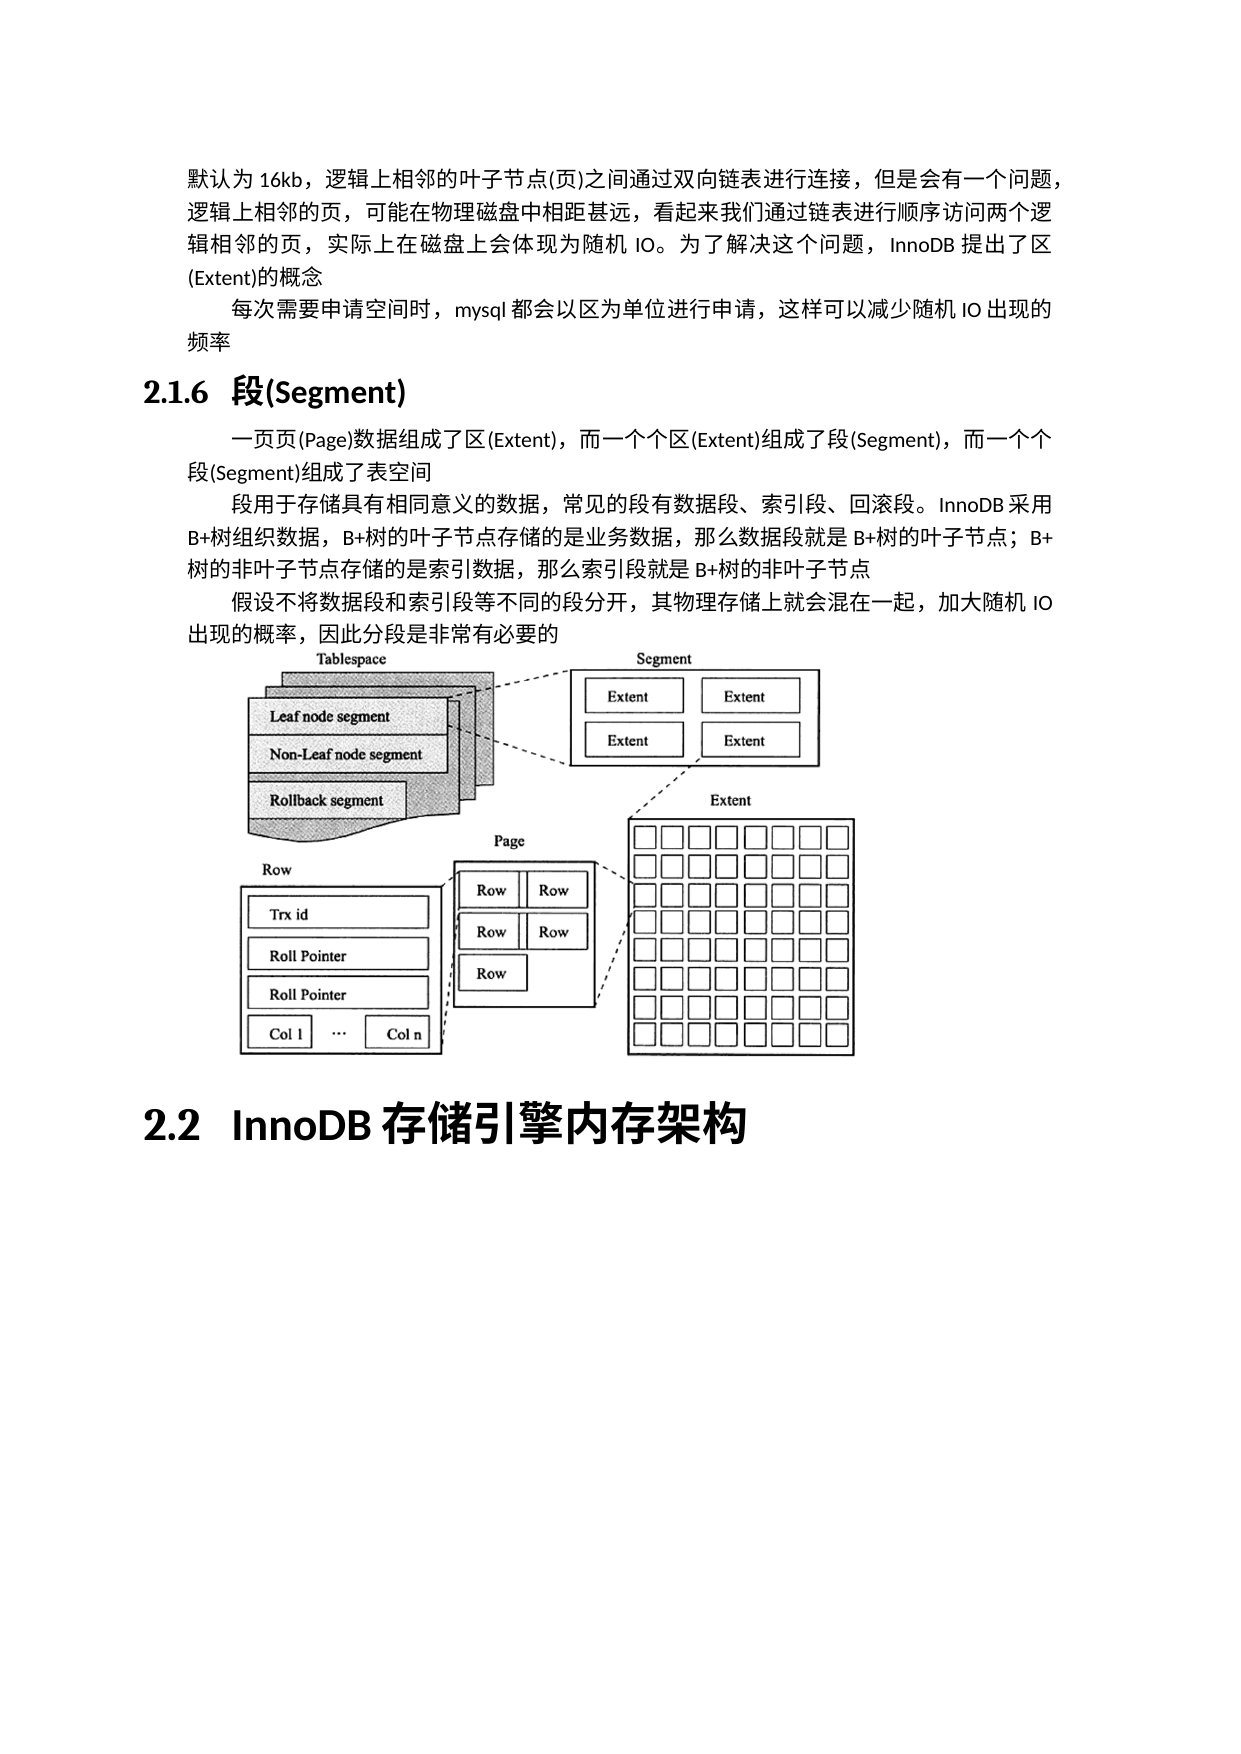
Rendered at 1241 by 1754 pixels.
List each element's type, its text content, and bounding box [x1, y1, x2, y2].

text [187, 162, 1053, 292]
text 每次需要申请空间时，mysql都会以区为单位进行申请，这样可以减少随机IO出现的频率 [187, 292, 1053, 357]
text 段用于存储具有相同意义的数据，常见的段有数据段、索引段、回滚段。InnoDB采用B+树组织数据，B+树的叶子节点存储的是业务数据，那么数据段就是B+树的叶子节点；B+树的非叶子节点存储的是索引数据，那么索引段就是B+树的非叶子节点 [187, 487, 1053, 584]
picture [231, 649, 860, 1058]
text InnoDB存储引擎内存架构 [143, 1072, 1053, 1169]
text 假设不将数据段和索引段等不同的段分开，其物理存储上就会混在一起，加大随机IO出现的概率，因此分段是非常有必要的 [187, 584, 1053, 649]
text 一页页(Page)数据组成了区(Extent)，而一个个区(Extent)组成了段(Segment)，而一个个段(Segment)组成了表空间 [187, 422, 1053, 487]
text 段(Segment) [143, 357, 1053, 422]
